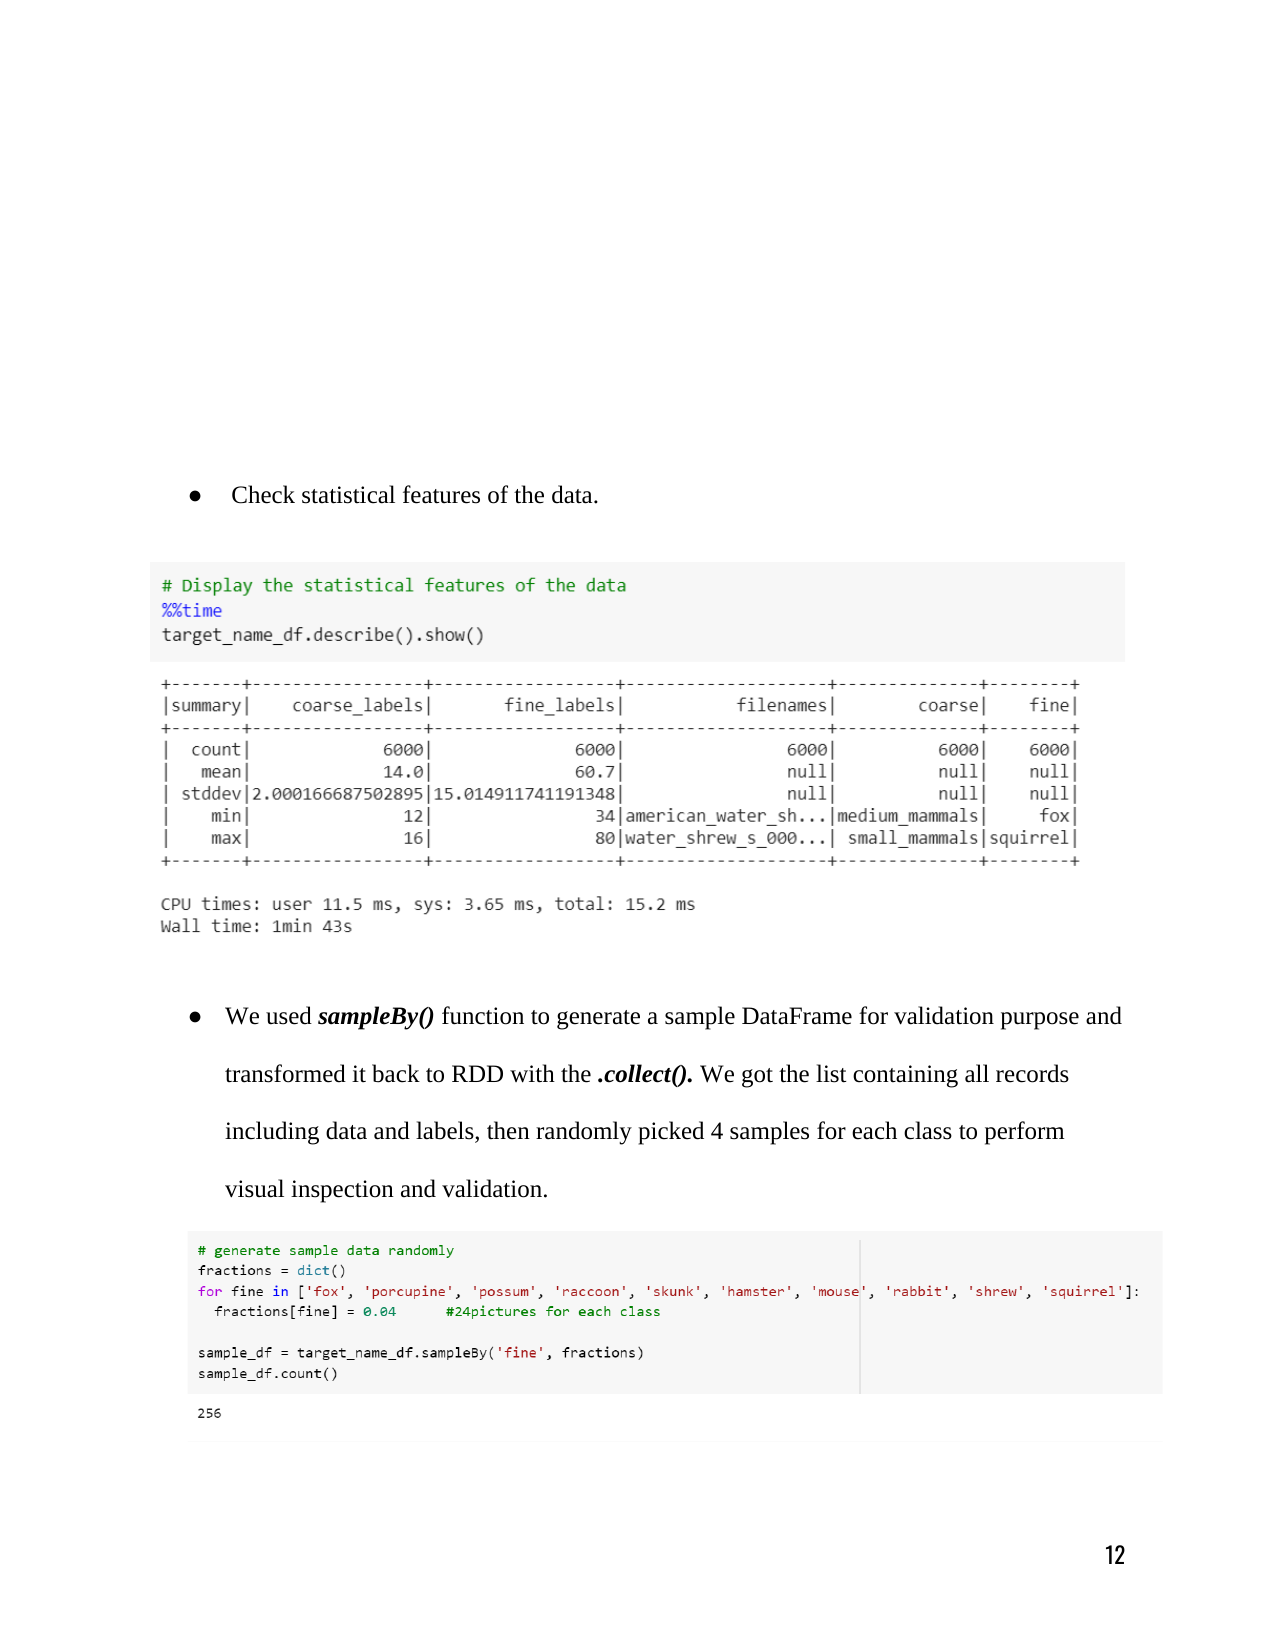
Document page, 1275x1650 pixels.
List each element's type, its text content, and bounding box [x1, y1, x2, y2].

list Check statistical features of the data. [187, 480, 1125, 509]
list We used sampleBy() function to generate a sample DataFrame for validation purpose and transformed it back to RDD with the .collect(). We got the list containing all records including data and labels, then randomly picked 4 samples for each class to perform visual inspection and validation. [187, 1001, 1125, 1203]
picture [187, 1231, 1163, 1442]
picture [150, 562, 1125, 950]
